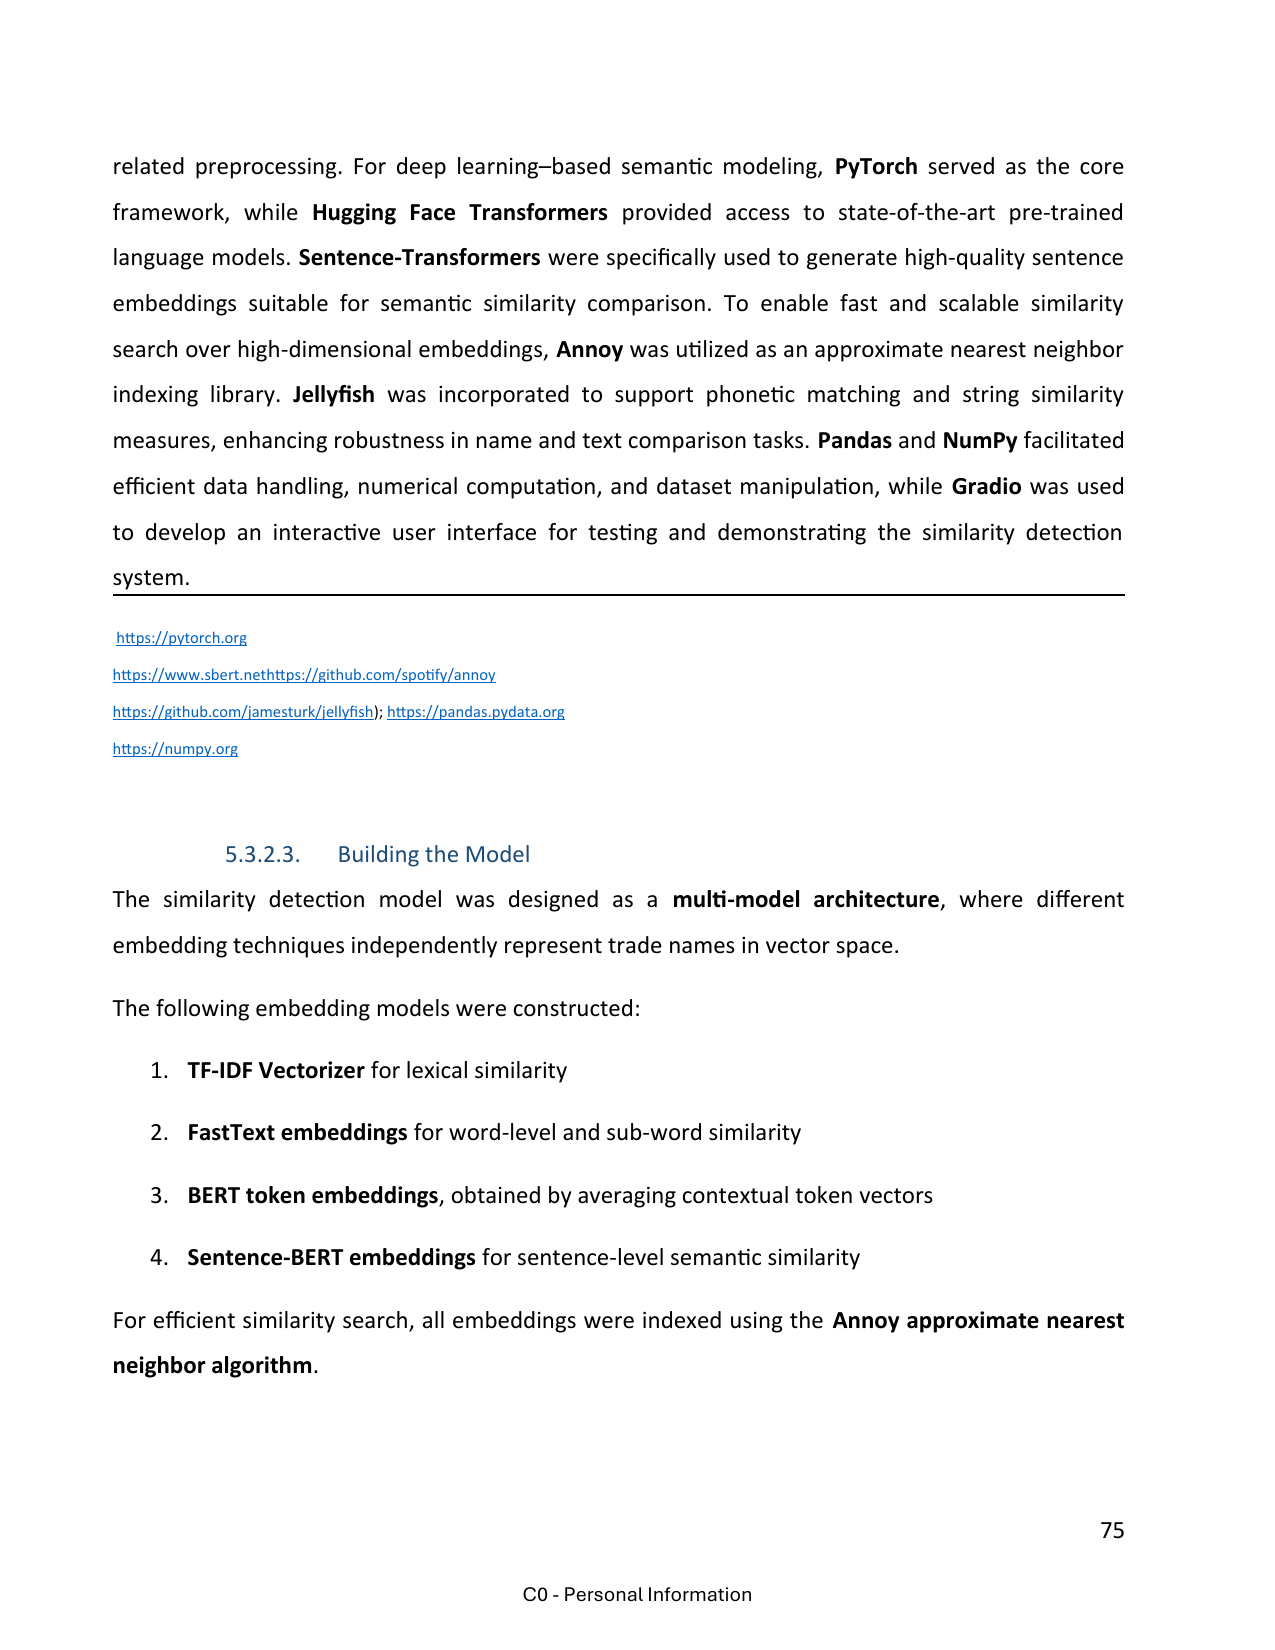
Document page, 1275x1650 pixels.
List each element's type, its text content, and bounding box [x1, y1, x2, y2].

text The following embedding models were constructed: [112, 992, 1125, 1022]
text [112, 150, 1125, 596]
text https://pytorch.org [112, 628, 1125, 648]
text For efficient similarity search, all embeddings were indexed using the Annoy approximate nearest neighbor algorithm. [112, 1304, 1125, 1380]
list TF-IDF Vectorizer for lexical similarity [150, 1054, 1125, 1085]
text https://github.com/jamesturk/jellyfish); https://pandas.pydata.org [112, 702, 1125, 722]
list FastText embeddings for word-level and sub-word similarity [150, 1117, 1125, 1147]
text https://numpy.org [112, 738, 1125, 759]
list Sentence-BERT embeddings for sentence-level semantic similarity [150, 1241, 1125, 1272]
text The similarity detection model was designed as a multi-model architecture, where different embedding techniques independently represent trade names in vector space. [112, 884, 1125, 960]
text https://www.sbert.nethttps://github.com/spotify/annoy [112, 664, 1125, 685]
list BERT token embeddings, obtained by averaging contextual token vectors [150, 1179, 1125, 1209]
subtitle Building the Model [225, 838, 1125, 868]
